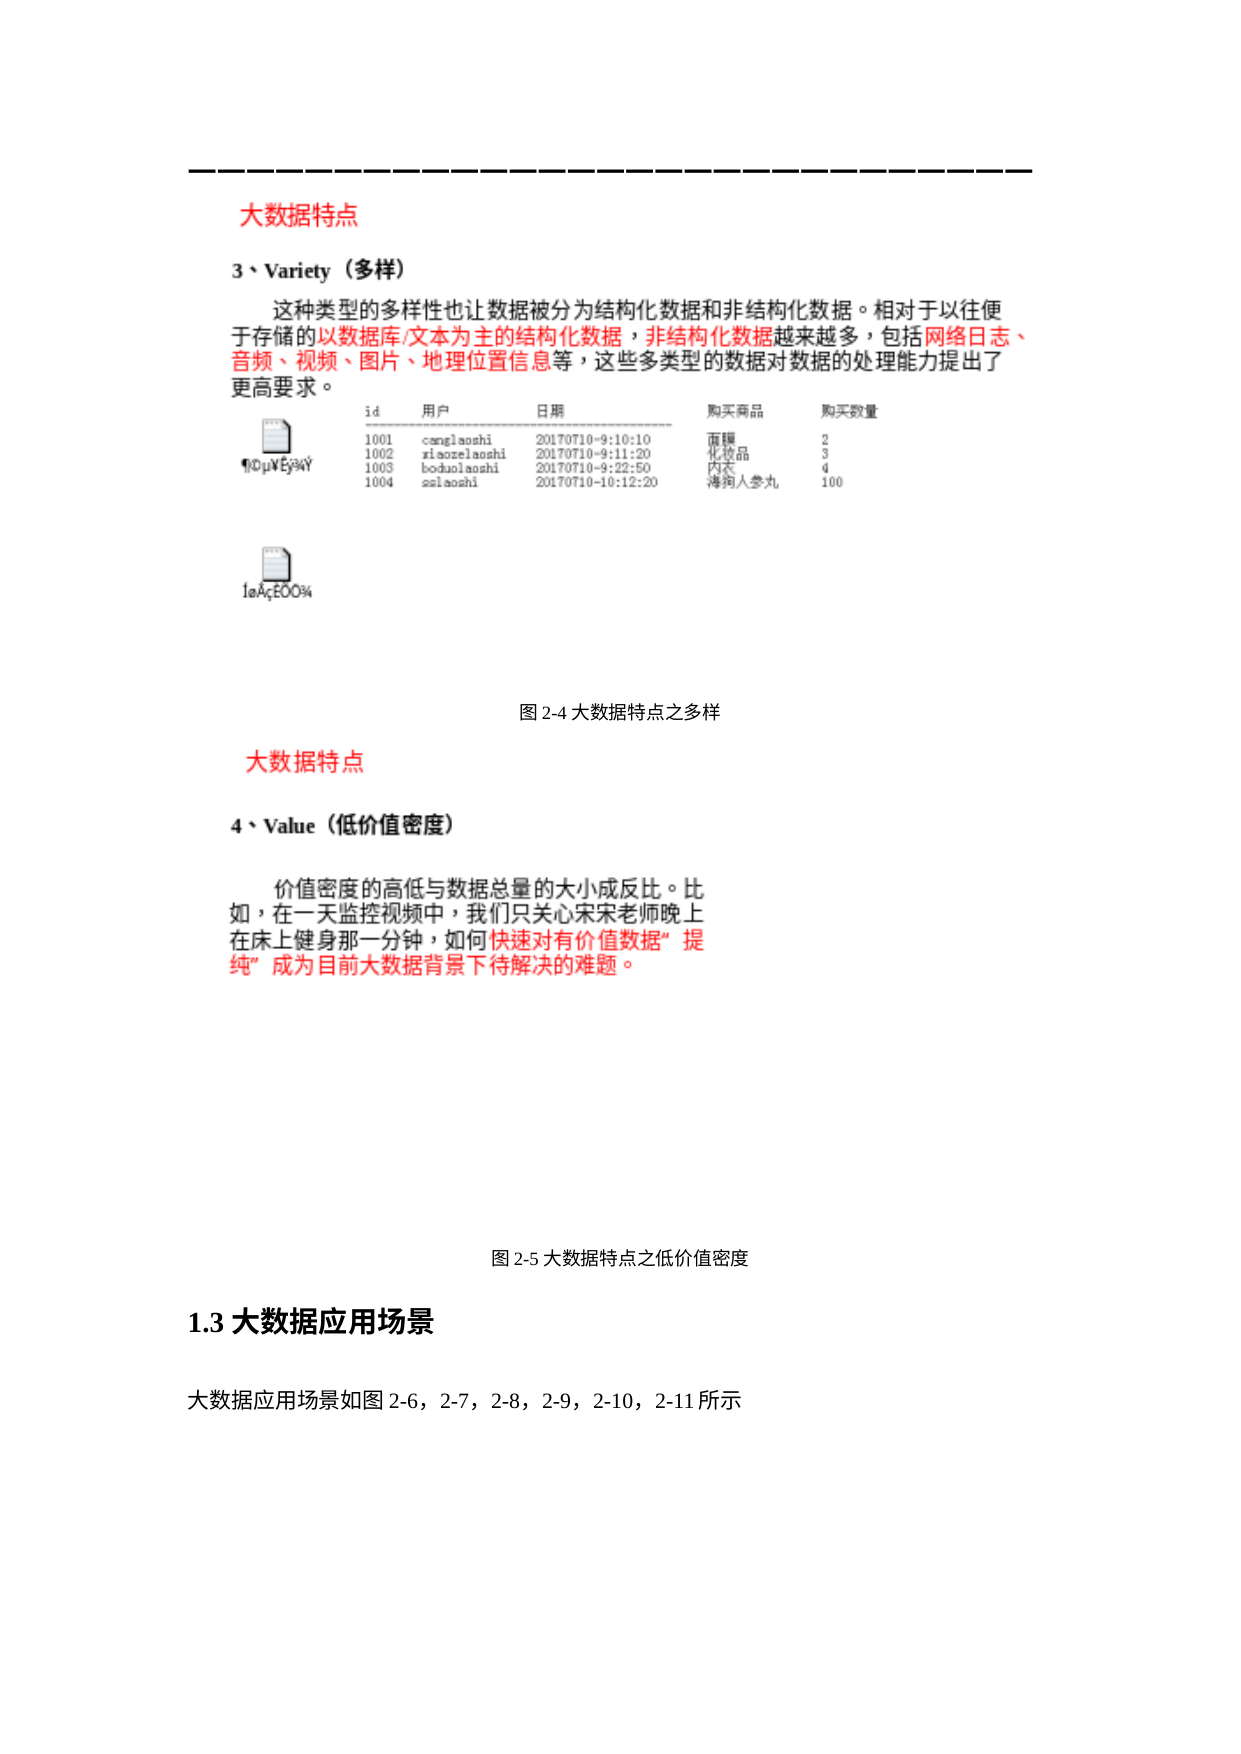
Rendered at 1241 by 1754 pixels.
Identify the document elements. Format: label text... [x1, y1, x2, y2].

subtitle 1.3 大数据应用场景 [187, 1287, 1053, 1352]
list 图2-5 大数据特点之低价值密度 [187, 1241, 1053, 1273]
list 图2-4 大数据特点之多样 [187, 695, 1053, 727]
text 大数据应用场景如图2-6，2-7，2-8，2-9，2-10，2-11所示 [187, 1382, 1053, 1415]
